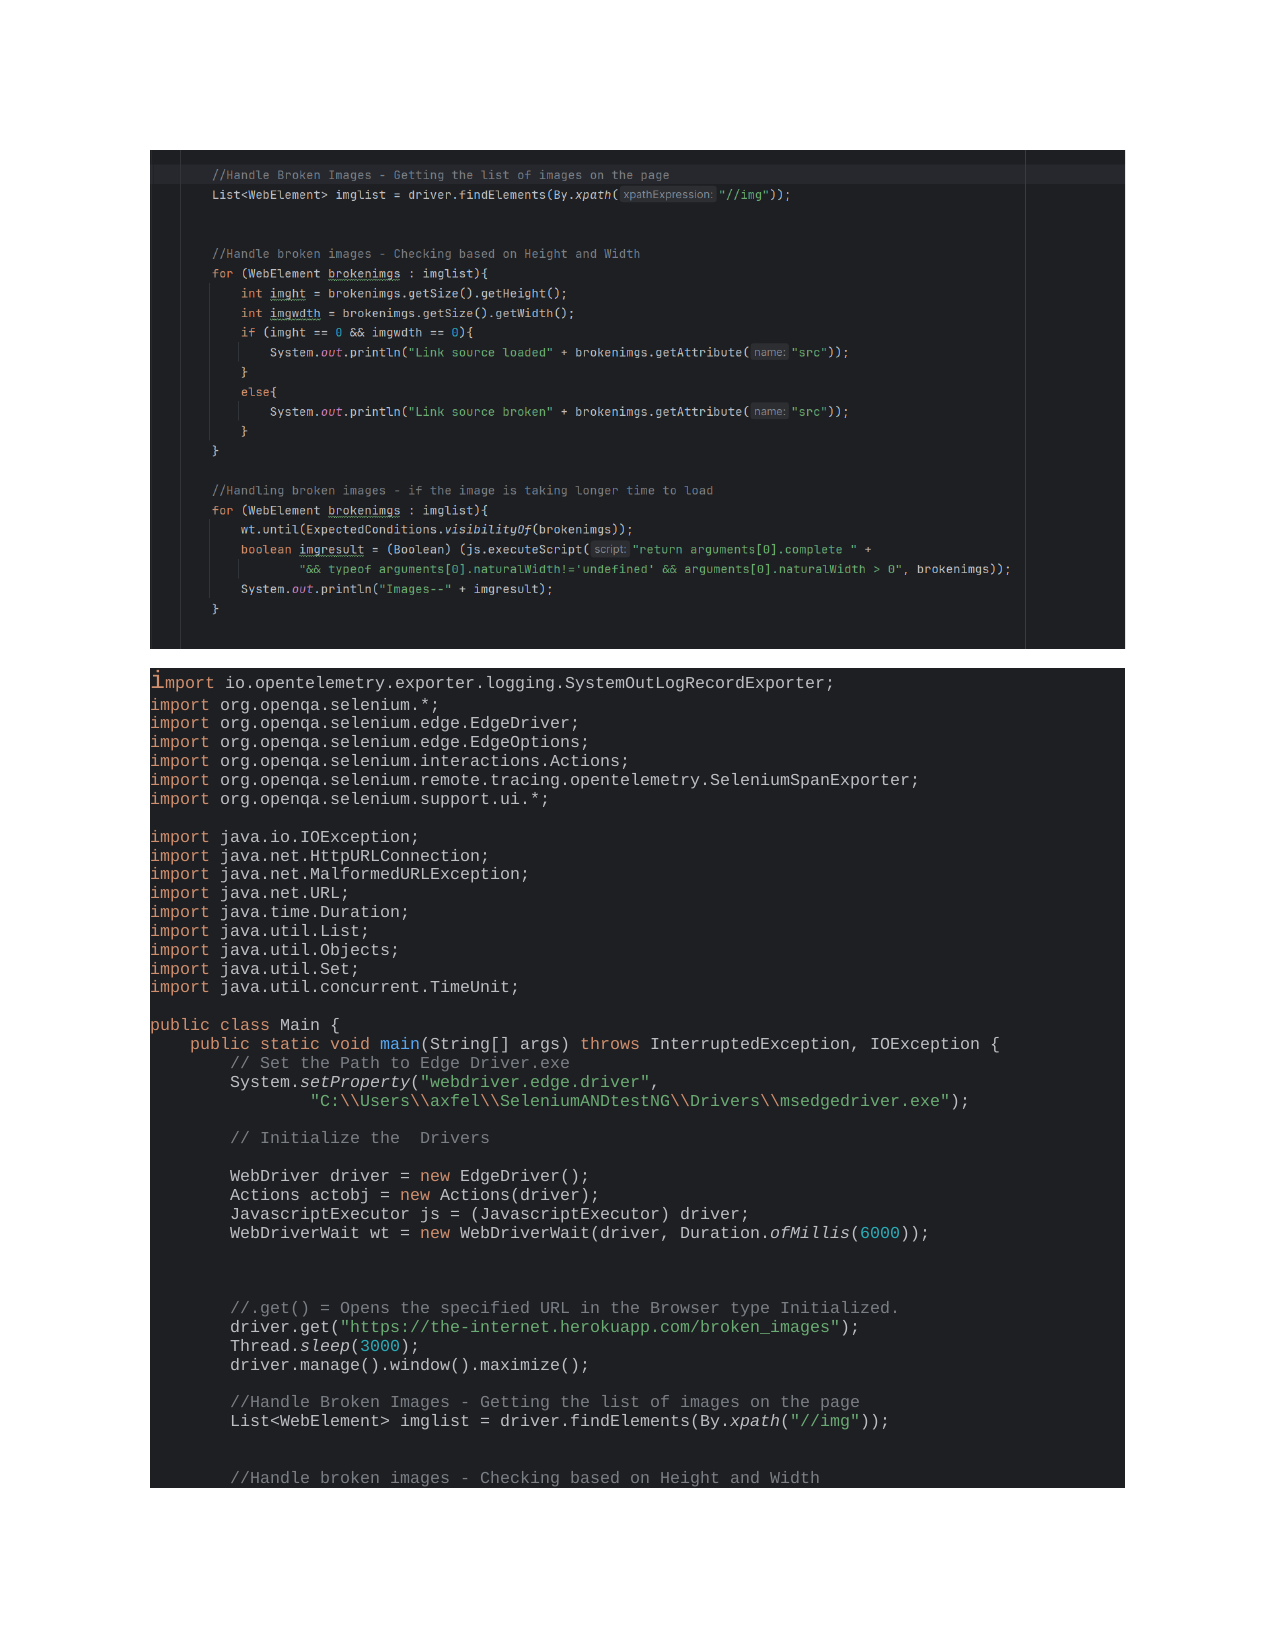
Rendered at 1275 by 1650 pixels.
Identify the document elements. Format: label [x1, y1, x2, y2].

picture [150, 150, 1125, 649]
text [150, 668, 1125, 1488]
